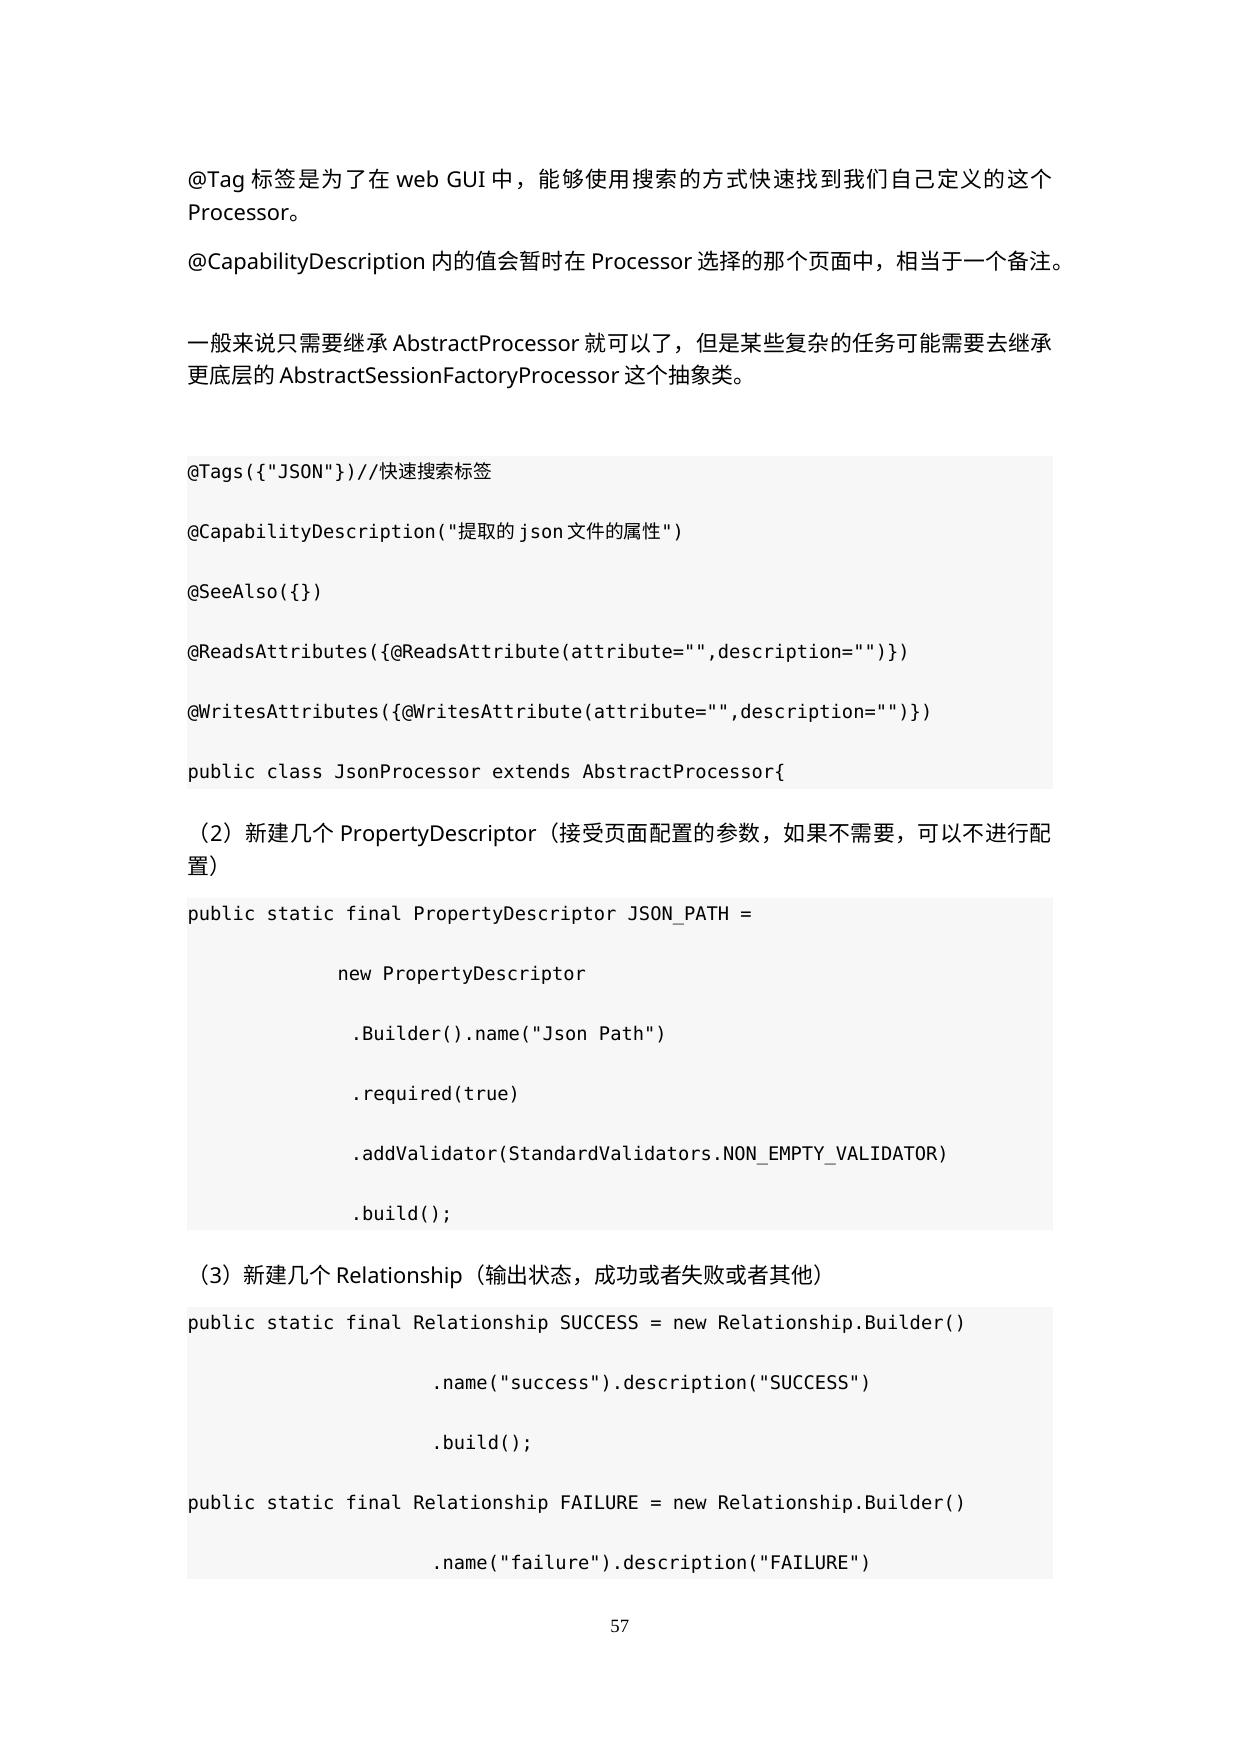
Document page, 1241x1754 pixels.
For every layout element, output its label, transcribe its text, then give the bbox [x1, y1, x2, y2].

text @SeeAlso({}) [187, 576, 1053, 609]
text .name("success").description("SUCCESS") [187, 1367, 1053, 1399]
text @WritesAttributes({@WritesAttribute(attribute="",description="")}) [187, 696, 1053, 729]
text .addValidator(StandardValidators.NON_EMPTY_VALIDATOR) [187, 1138, 1053, 1170]
text （2）新建几个PropertyDescriptor（接受页面配置的参数，如果不需要，可以不进行配置） [187, 816, 1053, 881]
text public static final PropertyDescriptor JSON_PATH = [187, 898, 1053, 930]
text @CapabilityDescription内的值会暂时在Processor选择的那个页面中，相当于一个备注。 [187, 244, 1053, 309]
text public class JsonProcessor extends AbstractProcessor{ [187, 756, 1053, 789]
text @Tag标签是为了在web GUI中，能够使用搜索的方式快速找到我们自己定义的这个Processor。 [187, 162, 1053, 227]
text new PropertyDescriptor [187, 958, 1053, 990]
text public static final Relationship SUCCESS = new Relationship.Builder() [187, 1307, 1053, 1339]
text 一般来说只需要继承AbstractProcessor就可以了，但是某些复杂的任务可能需要去继承更底层的AbstractSessionFactoryProcessor这个抽象类。 [187, 325, 1053, 390]
text .build(); [187, 1198, 1053, 1230]
text @Tags({"JSON"})//快速搜索标签 [187, 456, 1053, 489]
text public static final Relationship FAILURE = new Relationship.Builder() [187, 1487, 1053, 1519]
text .name("failure").description("FAILURE") [187, 1547, 1053, 1579]
text .required(true) [187, 1078, 1053, 1110]
text .build(); [187, 1427, 1053, 1459]
text .Builder().name("Json Path") [187, 1018, 1053, 1050]
text @ReadsAttributes({@ReadsAttribute(attribute="",description="")}) [187, 636, 1053, 669]
text @CapabilityDescription("提取的json文件的属性") [187, 516, 1053, 549]
text （3）新建几个Relationship（输出状态，成功或者失败或者其他） [187, 1258, 1053, 1290]
